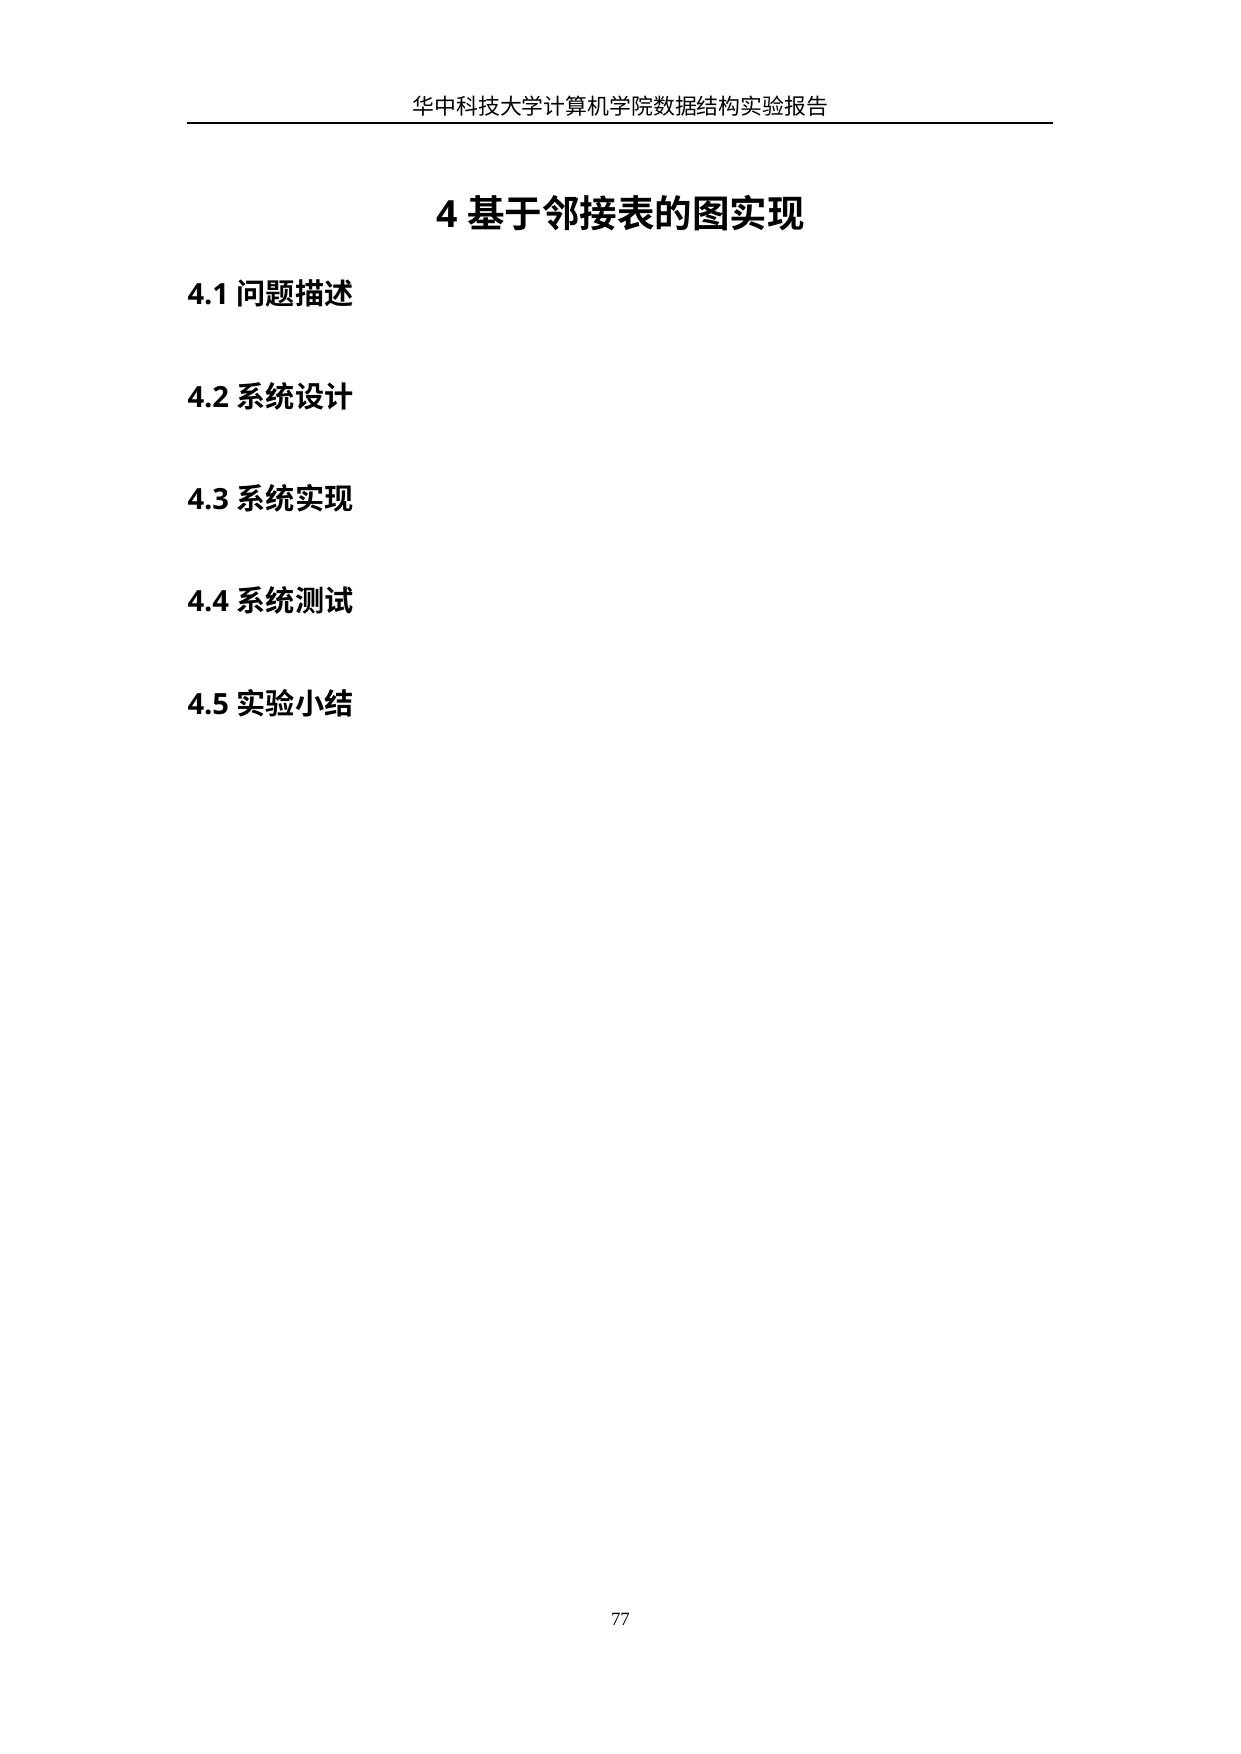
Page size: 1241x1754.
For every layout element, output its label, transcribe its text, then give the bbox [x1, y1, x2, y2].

subtitle 4 基于邻接表的图实现 [187, 178, 1053, 243]
subtitle 4.1 问题描述 [187, 259, 1053, 324]
subtitle 4.2 系统设计 [187, 362, 1053, 427]
subtitle 4.4 系统测试 [187, 567, 1053, 632]
subtitle 4.5 实验小结 [187, 669, 1053, 734]
subtitle 4.3 系统实现 [187, 464, 1053, 529]
